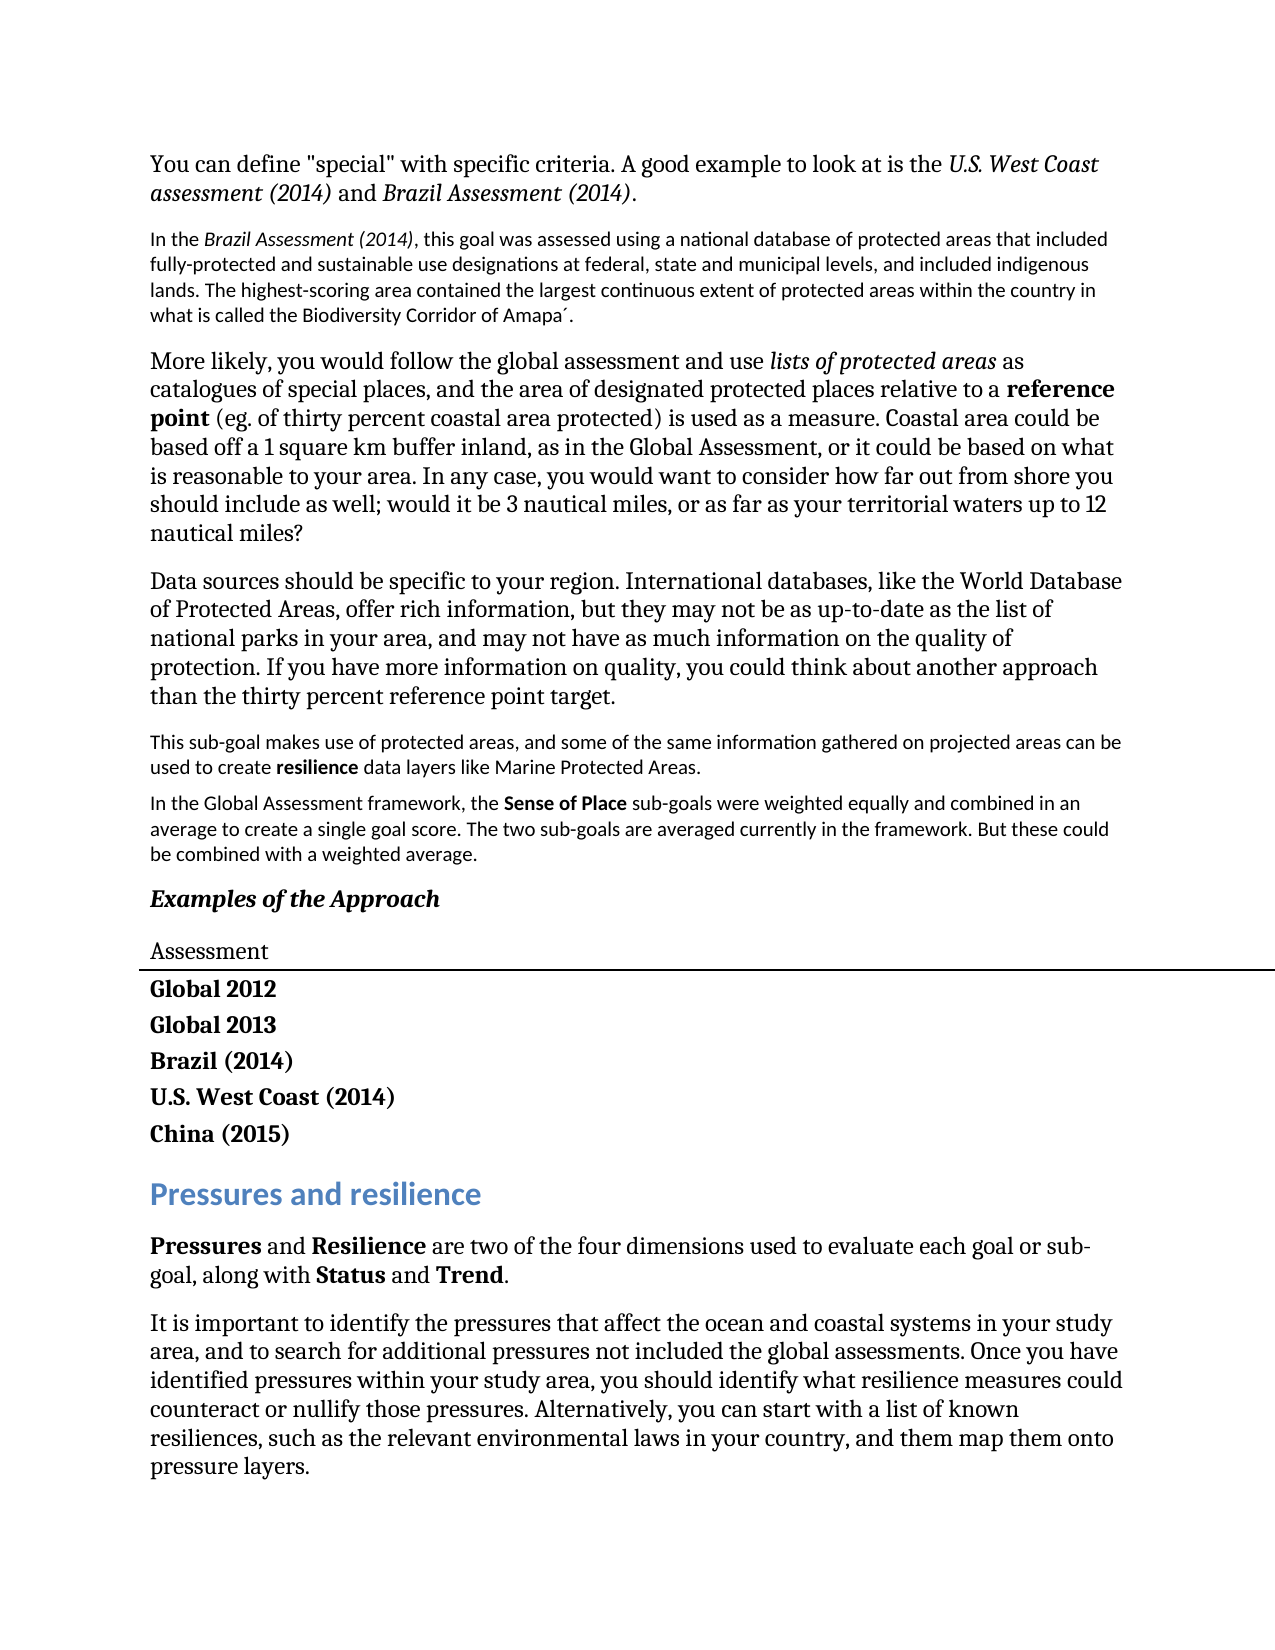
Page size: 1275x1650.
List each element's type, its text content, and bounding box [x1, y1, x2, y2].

text Pressures and Resilience are two of the four dimensions used to evaluate each goal or sub-goal, along with Status and Trend. [150, 1232, 1125, 1290]
text This sub-goal makes use of protected areas, and some of the same information gathered on projected areas can be used to create resilience data layers like Marine Protected Areas. [150, 729, 1125, 780]
table_header Assessment [139, 933, 1275, 969]
text It is important to identify the pressures that affect the ocean and coastal systems in your study area, and to search for additional pressures not included the global assessments. Once you have identified pressures within your study area, you should identify what resilience measures could counteract or nullify those pressures. Alternatively, you can start with a list of known resiliences, such as the relevant environmental laws in your country, and them map them onto pressure layers. [150, 1308, 1125, 1481]
text In the Brazil Assessment (2014), this goal was assessed using a national database of protected areas that included fully-protected and sustainable use designations at federal, state and municipal levels, and included indigenous lands. The highest-scoring area contained the largest continuous extent of protected areas within the country in what is called the Biodiversity Corridor of Amapa´. [150, 226, 1125, 328]
text Examples of the Approach [150, 885, 1125, 914]
text More likely, you would follow the global assessment and use lists of protected areas as catalogues of special places, and the area of designated protected places relative to a reference point (eg. of thirty percent coastal area protected) is used as a measure. Coastal area could be based off a 1 square km buffer inland, as in the Global Assessment, or it could be based on what is reasonable to your area. In any case, you would want to consider how far out from shore you should include as well; would it be 3 nautical miles, or as far as your territorial waters up to 12 nautical miles? [150, 347, 1125, 548]
subtitle Pressures and resilience [150, 1173, 1125, 1213]
text In the Global Assessment framework, the Sense of Place sub-goals were weighted equally and combined in an average to create a single goal score. The two sub-goals are averaged currently in the framework. But these could be combined with a weighted average. [150, 790, 1125, 867]
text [150, 150, 1125, 207]
text Data sources should be specific to your region. International databases, like the World Database of Protected Areas, offer rich information, but they may not be as up-to-date as the list of national parks in your area, and may not have as much information on the quality of protection. If you have more information on quality, you could think about another approach than the thirty percent reference point target. [150, 567, 1125, 710]
table_cell Global 2012 [139, 971, 1275, 1007]
table_cell U.S. West Coast (2014) [139, 1080, 1275, 1116]
table_cell Global 2013 [139, 1007, 1275, 1043]
table_cell Brazil (2014) [139, 1043, 1275, 1079]
table_cell China (2015) [139, 1116, 1275, 1152]
